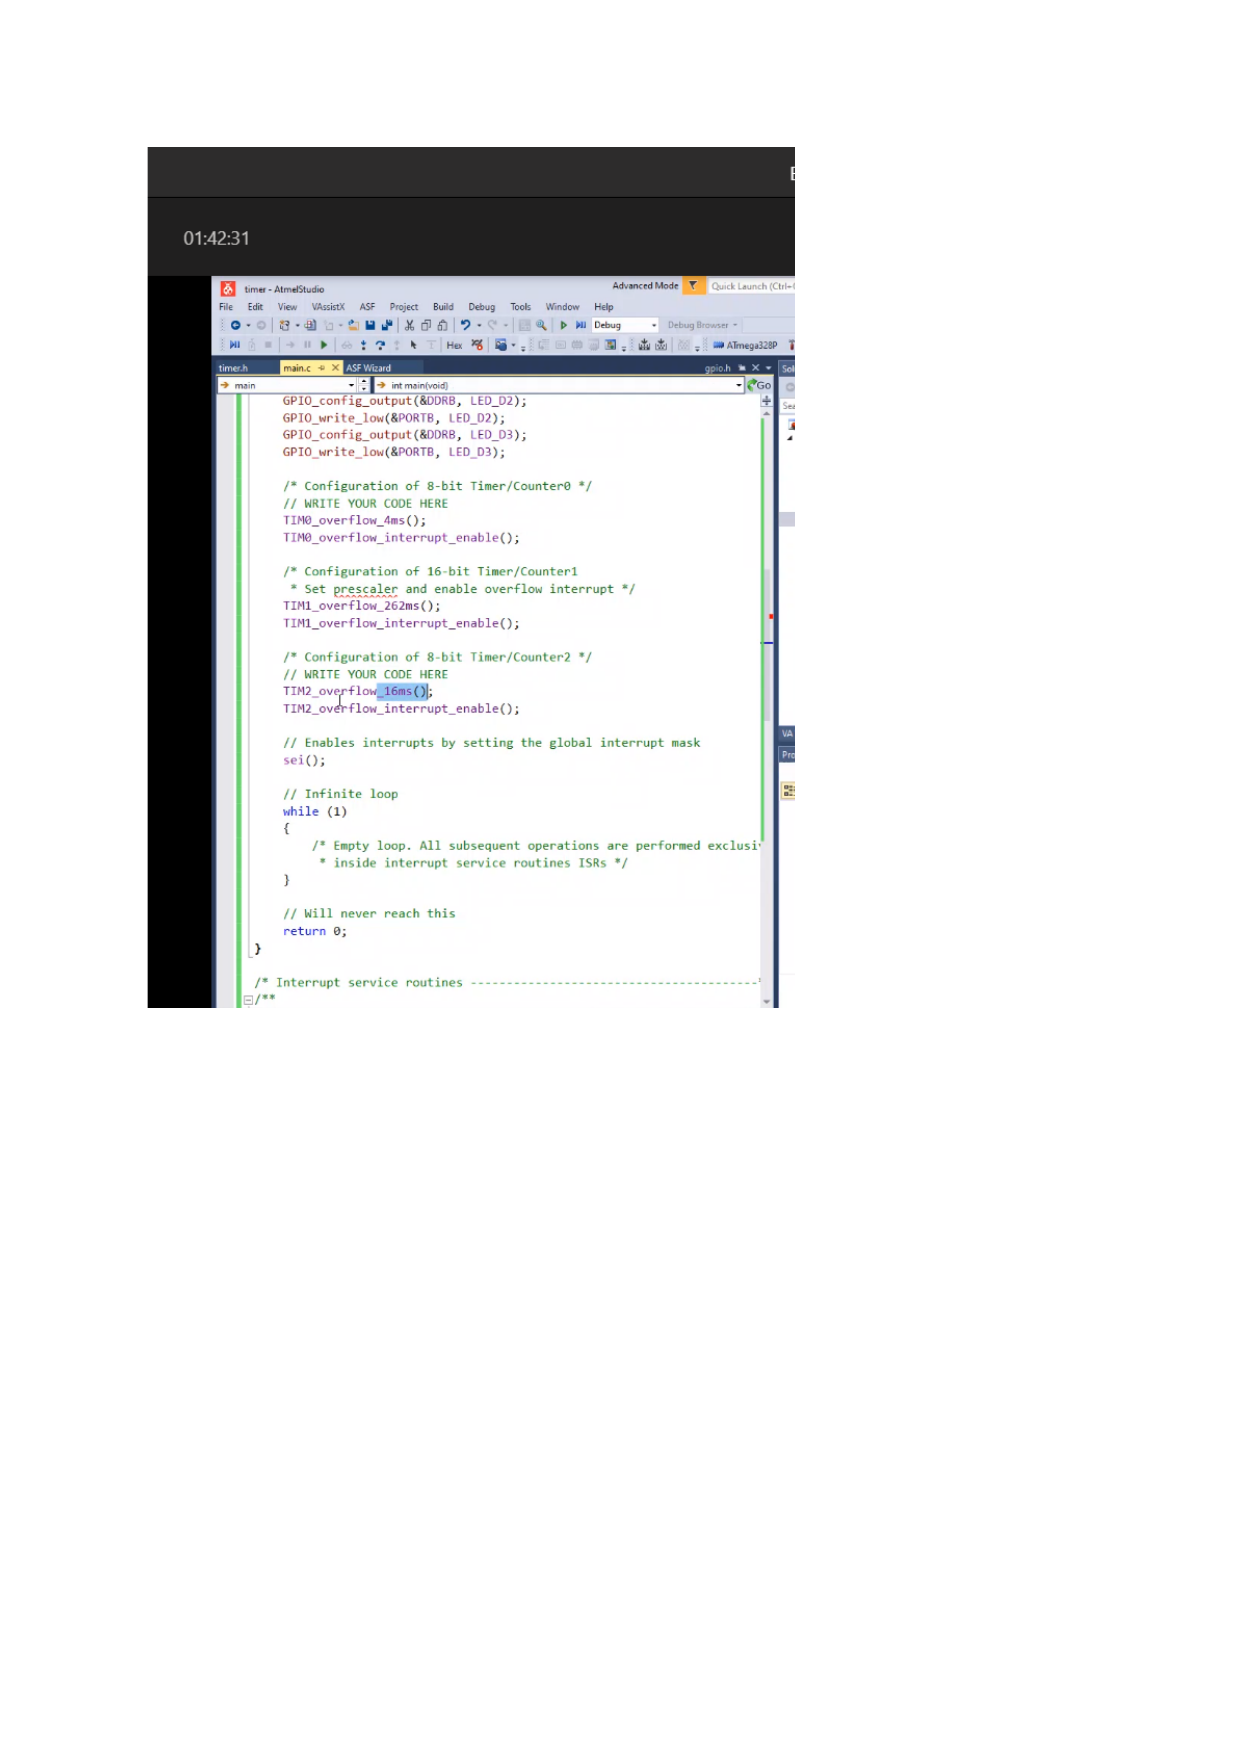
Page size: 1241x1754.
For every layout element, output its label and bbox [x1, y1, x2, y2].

picture [147, 147, 795, 1008]
